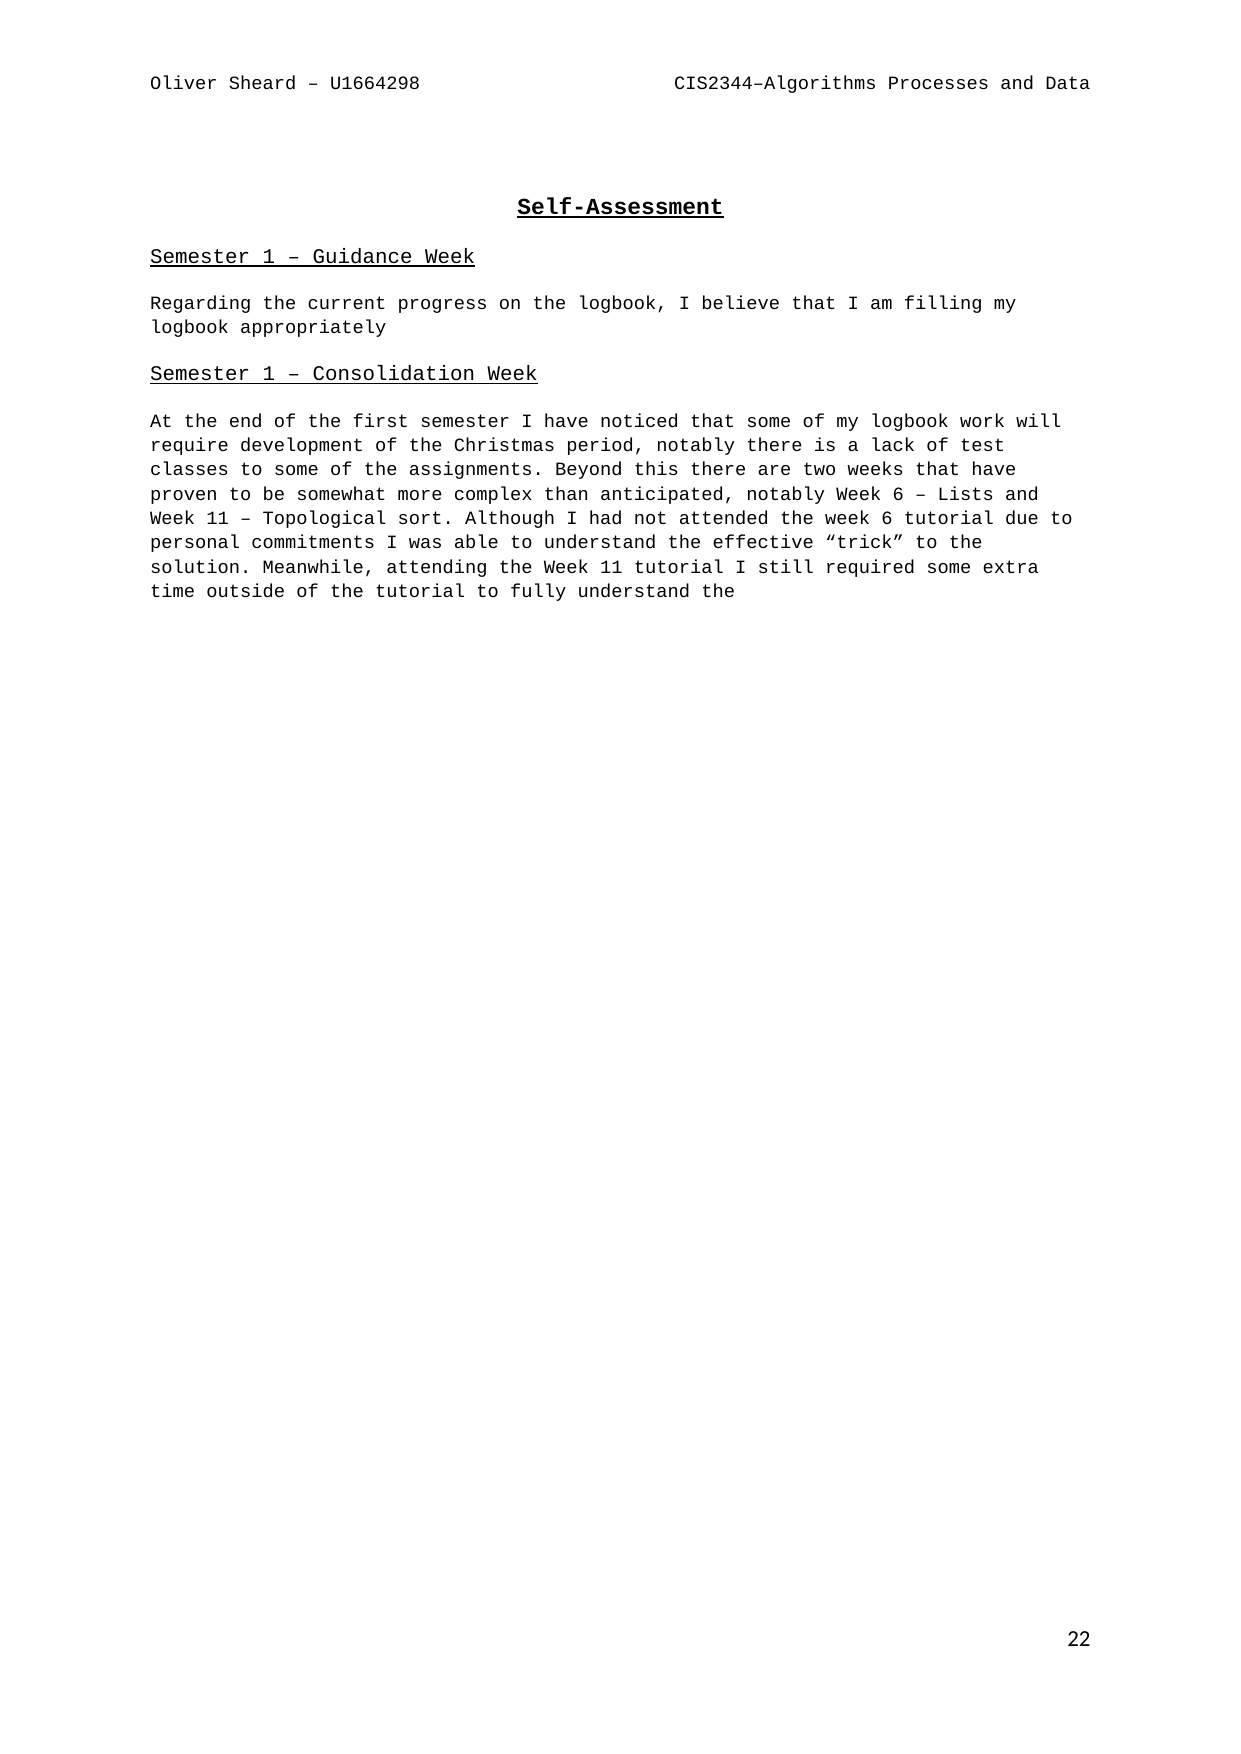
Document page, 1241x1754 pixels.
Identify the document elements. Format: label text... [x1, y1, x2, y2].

text Regarding the current progress on the logbook, I believe that I am filling my logbook appropriately [150, 294, 1090, 339]
text Self-Assessment [150, 195, 1090, 221]
text Semester 1 – Guidance Week [150, 246, 1090, 269]
text Semester 1 – Consolidation Week [150, 363, 1090, 387]
text At the end of the first semester I have noticed that some of my logbook work will require development of the Christmas period, notably there is a lack of test classes to some of the assignments. Beyond this there are two weeks that have proven to be somewhat more complex than anticipated, notably Week 6 – Lists and Week 11 – Topological sort. Although I had not attended the week 6 tutorial due to personal commitments I was able to understand the effective “trick” to the solution. Meanwhile, attending the Week 11 tutorial I still required some extra time outside of the tutorial to fully understand the [150, 411, 1090, 603]
